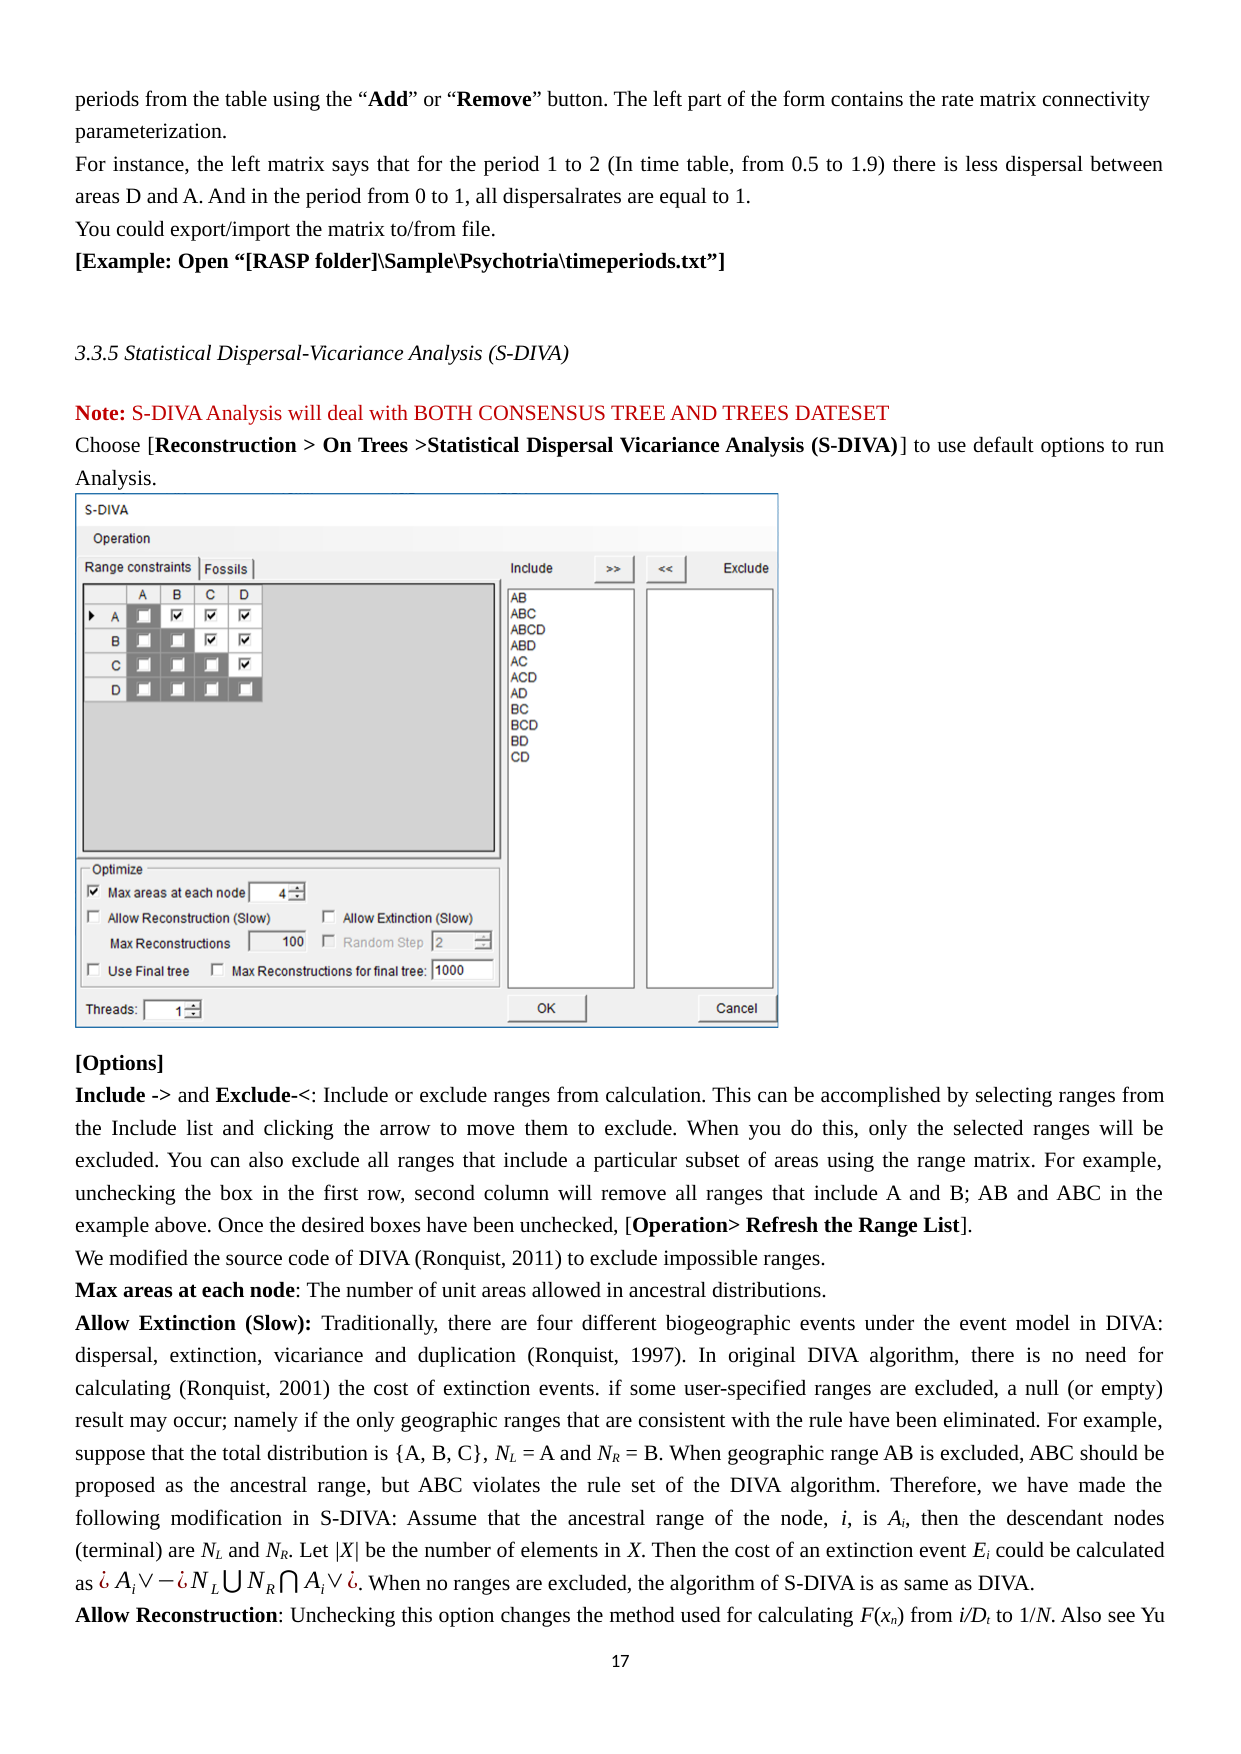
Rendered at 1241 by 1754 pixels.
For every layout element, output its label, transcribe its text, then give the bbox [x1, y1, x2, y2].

text Choose [Reconstruction > On Trees >Statistical Dispersal Vicariance Analysis (S-DIVA)] to use default options to run Analysis. [75, 429, 1165, 494]
text Include -> and Exclude-<: Include or exclude ranges from calculation. This can be accomplished by selecting ranges from the Include list and clicking the arrow to move them to exclude. When you do this, only the selected ranges will be excluded. You can also exclude all ranges that include a particular subset of areas using the range matrix. For example, unchecking the box in the first row, second column will remove all ranges that include A and B; AB and ABC in the example above. Once the desired boxes have been unchecked, [Operation> Refresh the Range List]. [75, 1079, 1165, 1241]
text 3.3.5 Statistical Dispersal-Vicariance Analysis (S-DIVA) [75, 337, 1165, 369]
text Allow Extinction (Slow): Traditionally, there are four different biogeographic events under the event model in DIVA: dispersal, extinction, vicariance and duplication (Ronquist, 1997). In original DIVA algorithm, there is no need for calculating (Ronquist, 2001) the cost of extinction events. if some user-specified ranges are excluded, a null (or empty) result may occur; namely if the only geographic ranges that are consistent with the rule have been eliminated. For example, suppose that the total distribution is {A, B, C}, NL = A and NR = B. When geographic range AB is excluded, ABC should be proposed as the ancestral range, but ABC violates the rule set of the DIVA algorithm. Therefore, we have made the following modification in S-DIVA: Assume that the ancestral range of the node, i, is Ai, then the descendant nodes (terminal) are NL and NR. Let |X| be the number of elements in X. Then the cost of an extinction event Ei could be calculated as . When no ranges are excluded, the algorithm of S-DIVA is as same as DIVA. [75, 1306, 1165, 1599]
text Max areas at each node: The number of unit areas allowed in ancestral distributions. [75, 1274, 1165, 1306]
text You could export/import the matrix to/from file. [75, 212, 1165, 244]
text We modified the source code of DIVA (Ronquist, 2011) to exclude impossible ranges. [75, 1241, 1165, 1274]
text [Example: Open “[RASP folder]\Sample\Psychotria\timeperiods.txt”] [75, 244, 1165, 277]
text [Options] [75, 1046, 1165, 1079]
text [75, 82, 1165, 147]
text Note: S-DIVA Analysis will deal with BOTH CONSENSUS TREE AND TREES DATESET [75, 396, 1165, 429]
text For instance, the left matrix says that for the period 1 to 2 (In time table, from 0.5 to 1.9) there is less dispersal between areas D and A. And in the period from 0 to 1, all dispersalrates are equal to 1. [75, 147, 1165, 212]
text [75, 1599, 1165, 1631]
picture [75, 493, 779, 1028]
